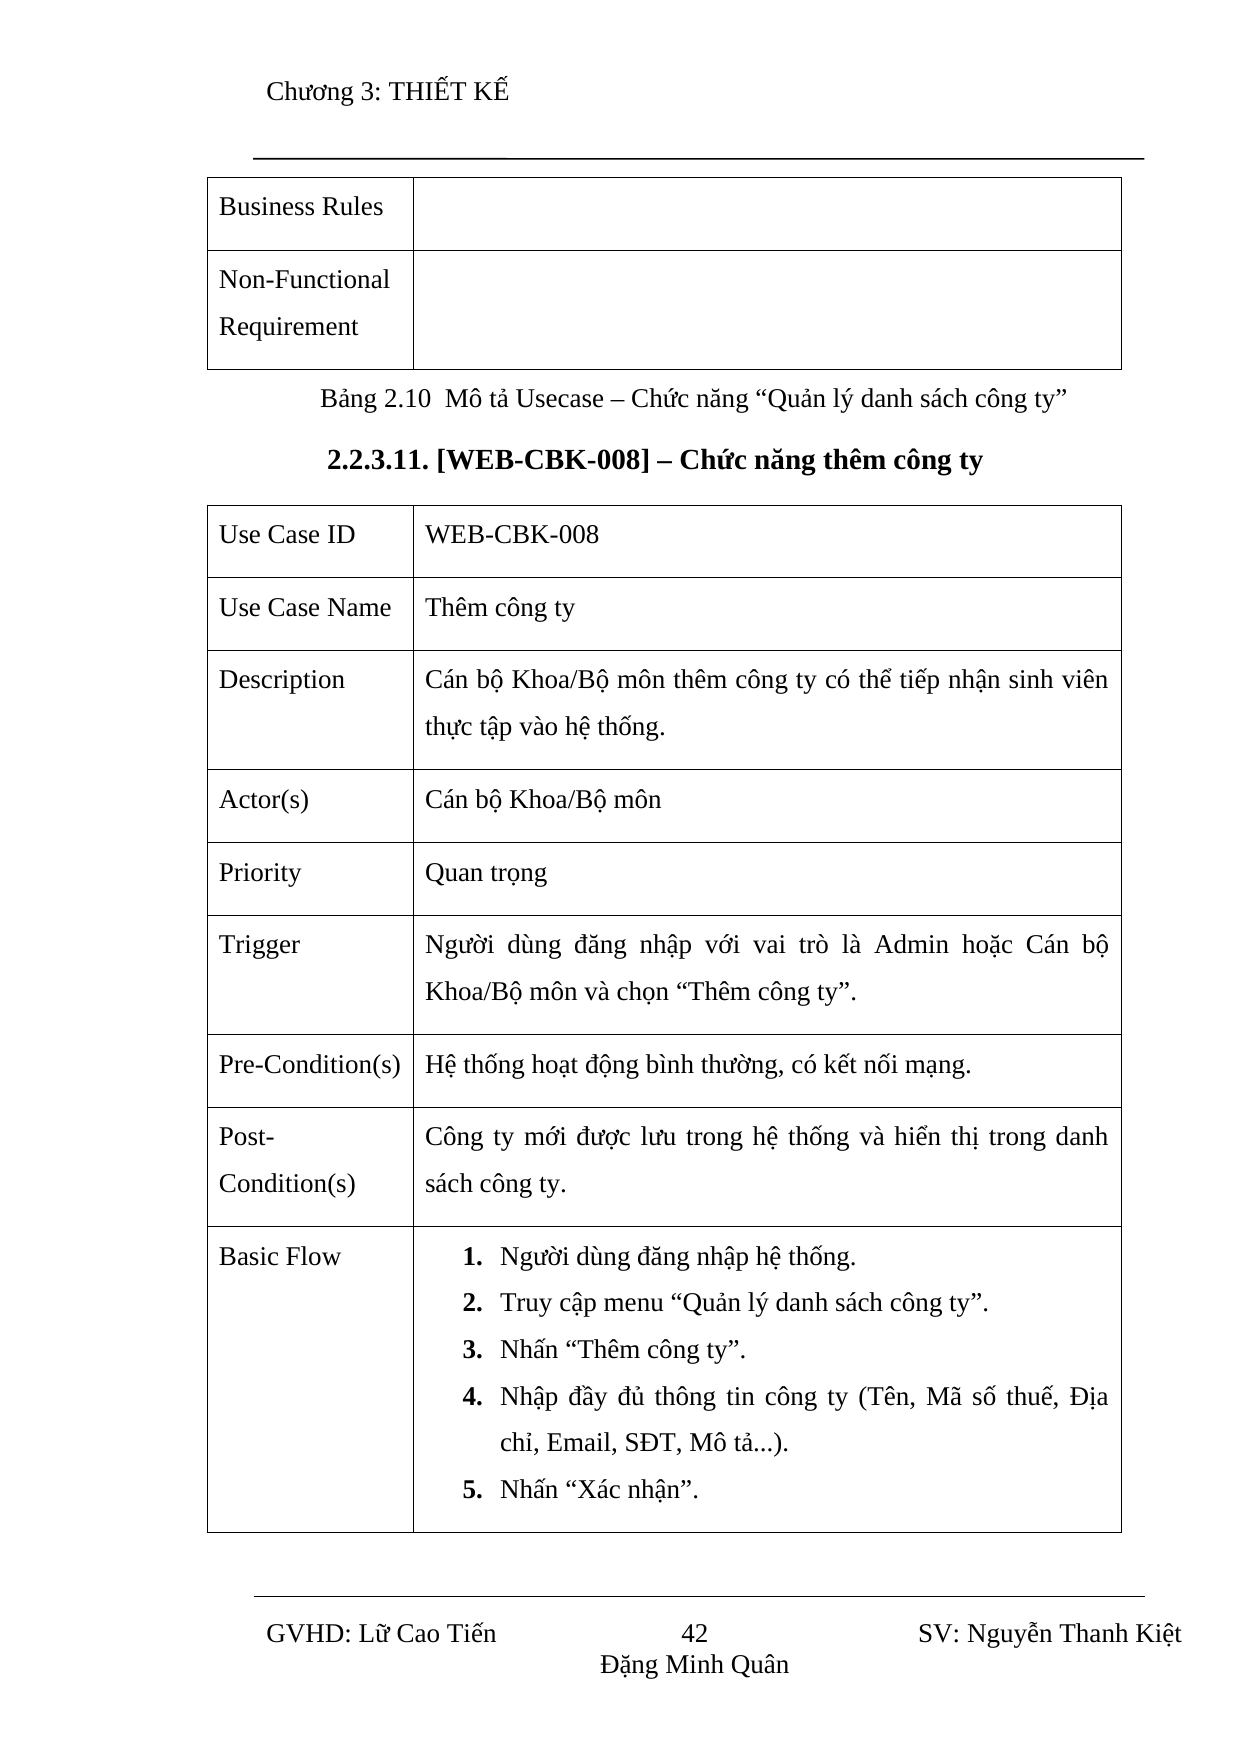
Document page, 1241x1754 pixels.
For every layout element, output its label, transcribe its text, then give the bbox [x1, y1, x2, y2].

table_header Use Case ID [208, 506, 413, 577]
table_cell Post-Condition(s) [208, 1108, 413, 1226]
table_cell Hệ thống hoạt động bình thường, có kết nối mạng. [414, 1035, 1121, 1107]
table_cell Priority [208, 843, 413, 915]
table_cell Actor(s) [208, 770, 413, 842]
table_cell Quan trọng [414, 843, 1121, 915]
table_cell Business Rules [208, 178, 413, 250]
text Bảng 2.10 Mô tả Usecase – Chức năng “Quản lý danh sách công ty” [207, 383, 1122, 414]
table_header WEB-CBK-008 [414, 506, 1121, 577]
table_cell Basic Flow [208, 1227, 413, 1532]
table_cell Thêm công ty [414, 578, 1121, 650]
table_cell Description [208, 651, 413, 769]
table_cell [414, 1227, 1121, 1532]
table_cell Cán bộ Khoa/Bộ môn thêm công ty có thể tiếp nhận sinh viên thực tập vào hệ thống. [414, 651, 1121, 769]
table_cell Pre-Condition(s) [208, 1035, 413, 1107]
table_cell Người dùng đăng nhập với vai trò là Admin hoặc Cán bộ Khoa/Bộ môn và chọn “Thêm công ty”. [414, 916, 1121, 1034]
table_cell Cán bộ Khoa/Bộ môn [414, 770, 1121, 842]
table_cell Non-Functional Requirement [208, 251, 413, 369]
table_cell [414, 251, 1121, 369]
subtitle [WEB-CBK-008] – Chức năng thêm công ty [319, 442, 1122, 475]
table_cell Công ty mới được lưu trong hệ thống và hiển thị trong danh sách công ty. [414, 1108, 1121, 1226]
table_cell Use Case Name [208, 578, 413, 650]
table_cell Trigger [208, 916, 413, 1034]
table_cell [414, 178, 1121, 250]
